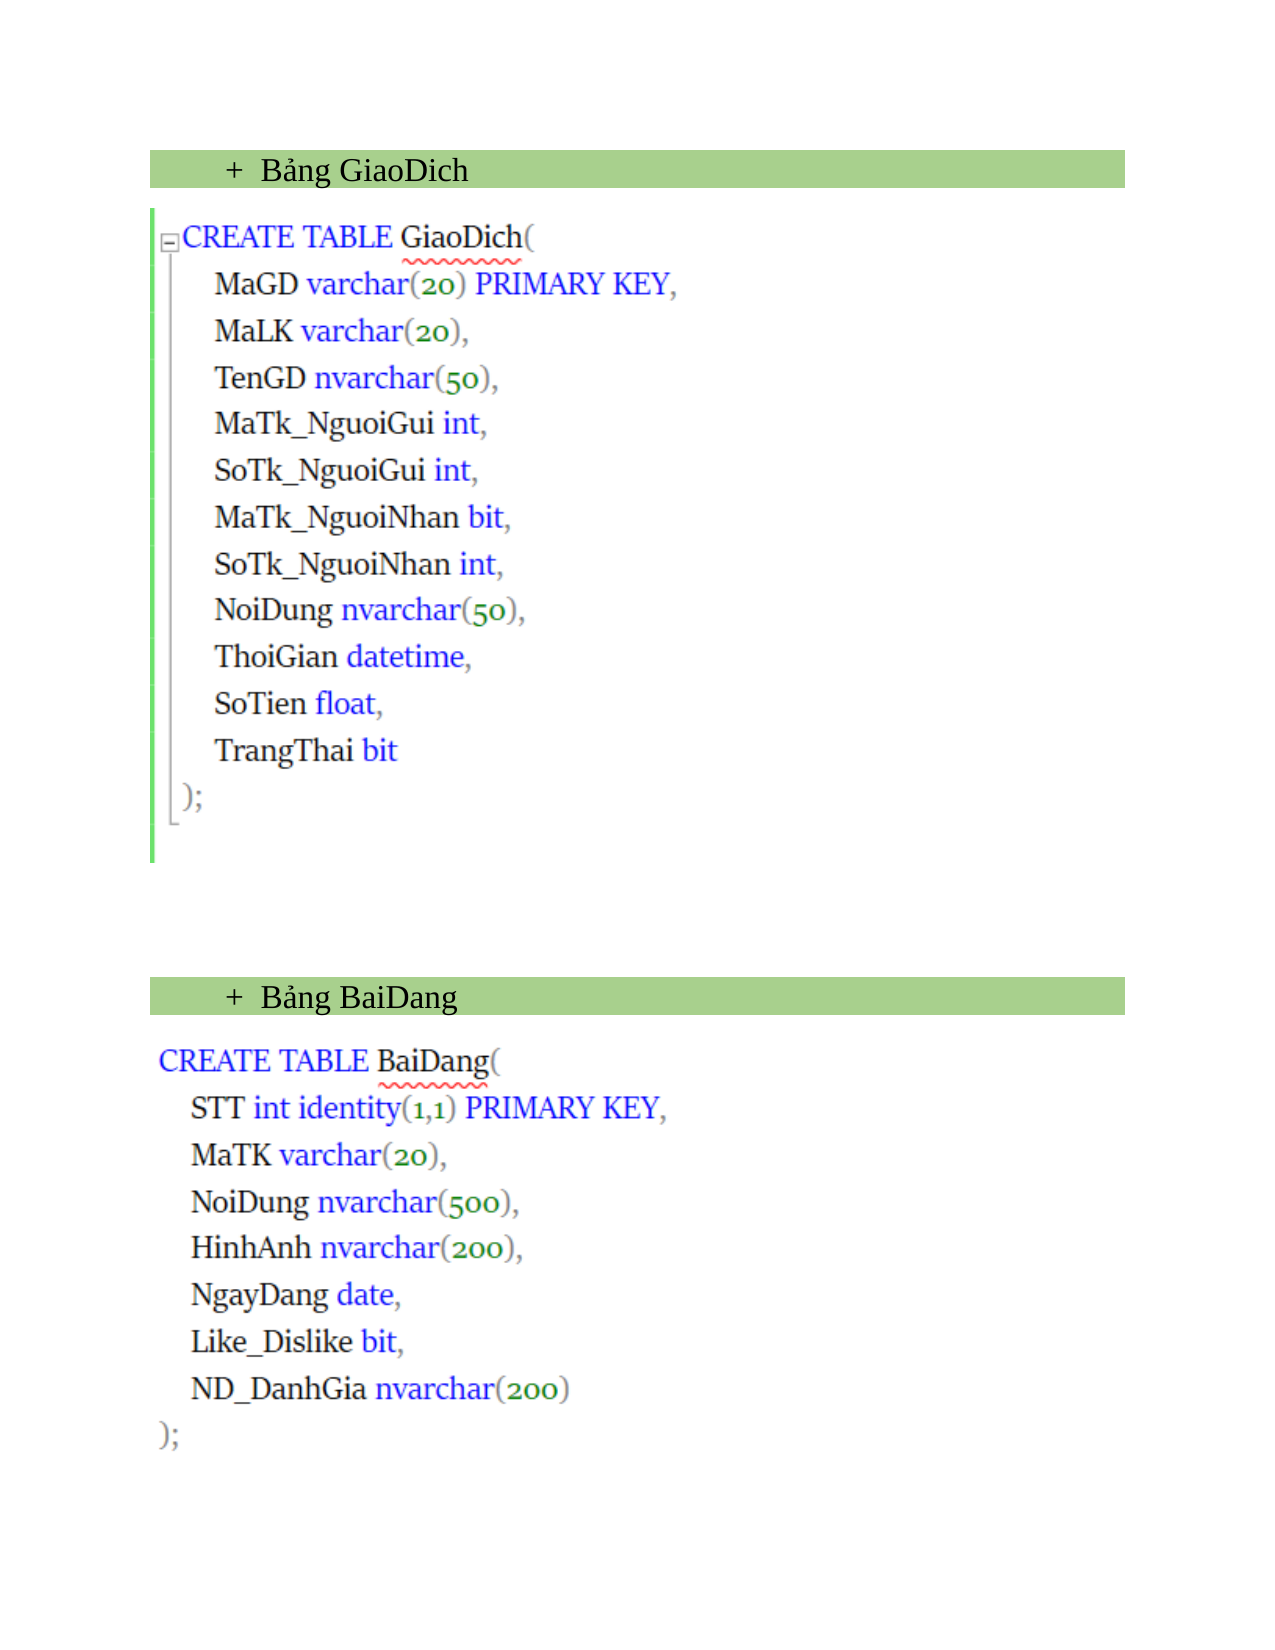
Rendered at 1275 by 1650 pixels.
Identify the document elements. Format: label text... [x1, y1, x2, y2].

text + Bảng GiaoDich [150, 150, 1125, 188]
picture [150, 208, 700, 863]
picture [150, 1035, 708, 1459]
text + Bảng BaiDang [150, 977, 1125, 1015]
